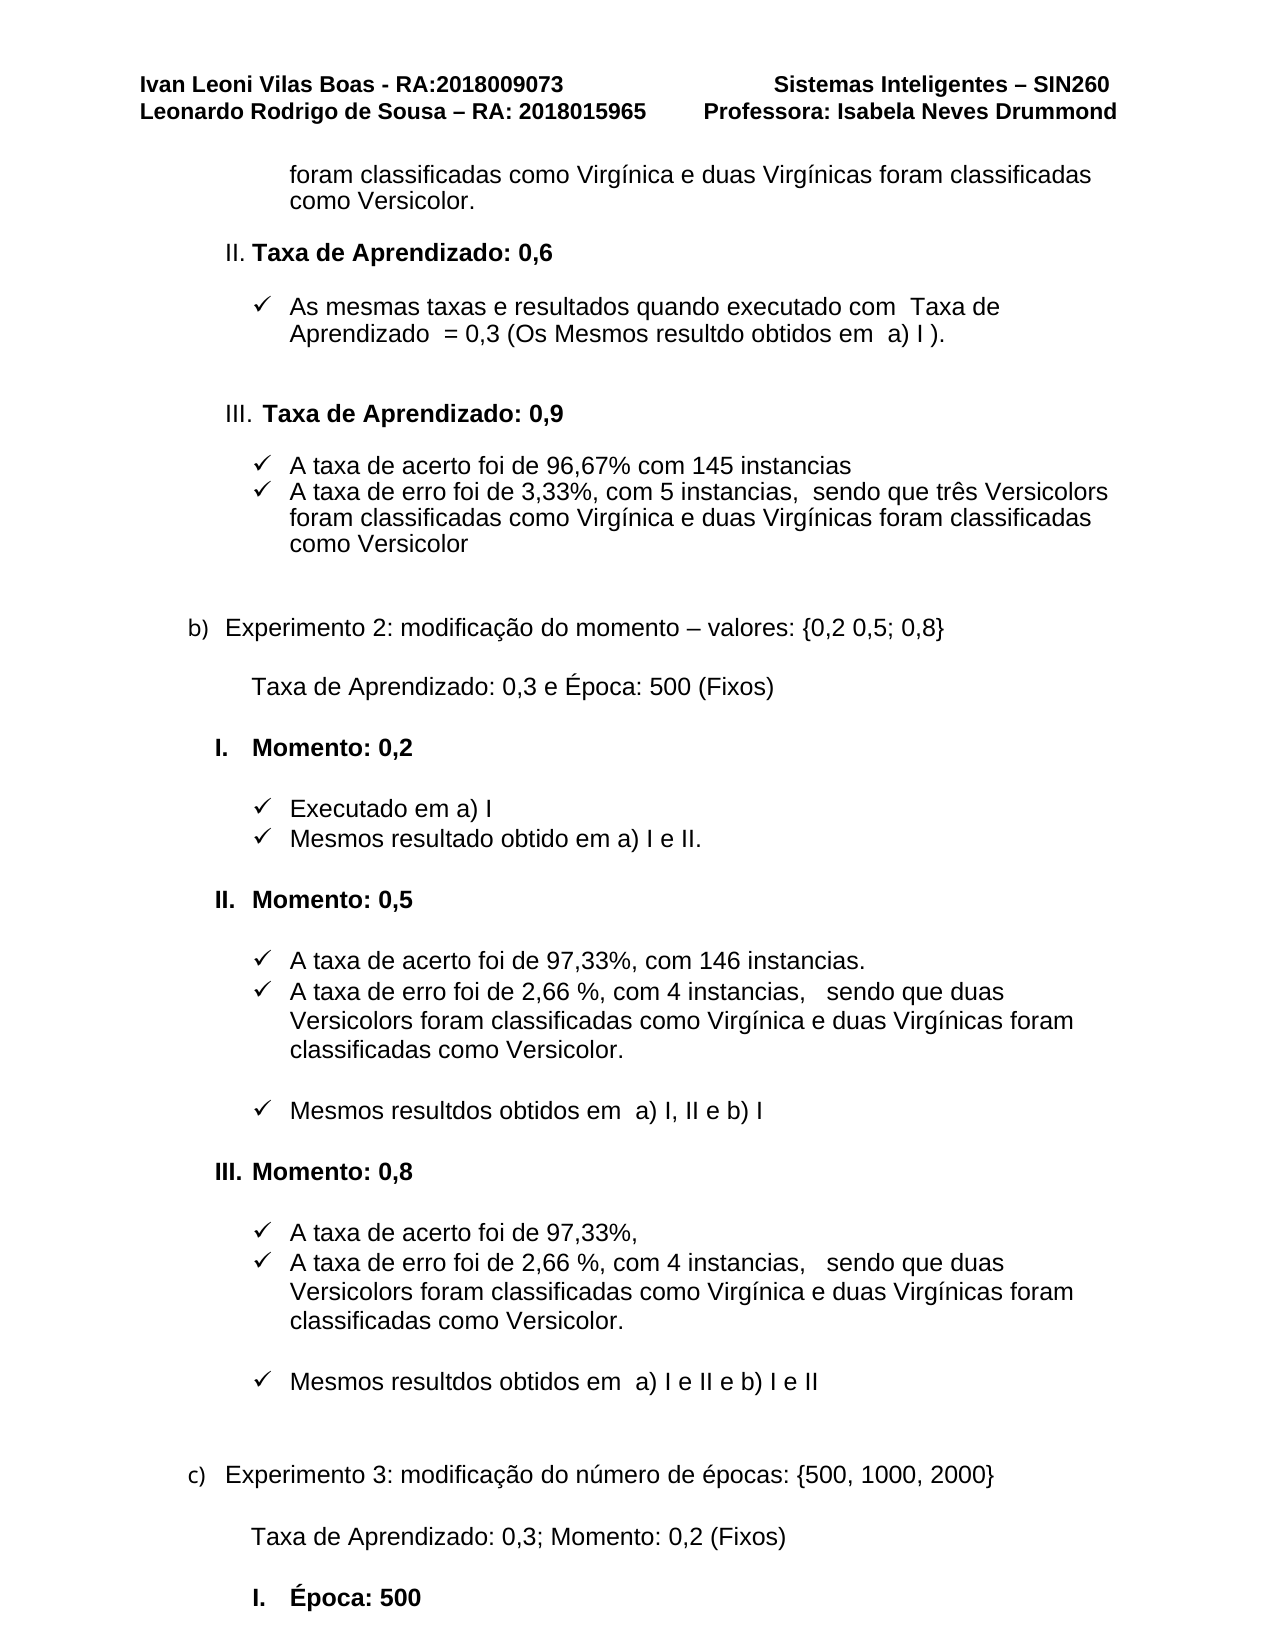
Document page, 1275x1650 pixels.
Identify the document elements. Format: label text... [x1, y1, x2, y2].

list Época: 500 [252, 1583, 1135, 1612]
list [252, 162, 1135, 215]
list A taxa de acerto foi de 96,67% com 145 instancias [252, 454, 1135, 480]
list Taxa de Aprendizado: 0,6 [225, 241, 1135, 267]
list Executado em a) I [252, 793, 1135, 822]
list A taxa de acerto foi de 97,33%, com 146 instancias. [252, 946, 1135, 975]
list Momento: 0,8 [214, 1157, 1135, 1186]
list Mesmos resultado obtido em a) I e II. [252, 824, 1135, 853]
list A taxa de erro foi de 3,33%, com 5 instancias, sendo que três Versicolors foram classificadas como Virgínica e duas Virgínicas foram classificadas como Versicolor [252, 480, 1135, 558]
list Taxa de Aprendizado: 0,9 [225, 401, 1135, 427]
list As mesmas taxas e resultados quando executado com Taxa de Aprendizado = 0,3 (Os Mesmos resultdo obtidos em a) I ). [252, 295, 1135, 347]
list Mesmos resultdos obtidos em a) I e II e b) I e II [252, 1367, 1135, 1396]
list Experimento 2: modificação do momento – valores: {0,2 0,5; 0,8} [187, 612, 1135, 643]
list Momento: 0,2 [214, 732, 1135, 761]
list A taxa de acerto foi de 97,33%, [252, 1218, 1135, 1247]
text Taxa de Aprendizado: 0,3; Momento: 0,2 (Fixos) [251, 1522, 1135, 1551]
list Momento: 0,5 [214, 885, 1135, 914]
list Taxa de Aprendizado: 0,3 e Época: 500 (Fixos) [251, 674, 1135, 700]
list Mesmos resultdos obtidos em a) I, II e b) I [252, 1096, 1135, 1124]
list Experimento 3: modificação do número de épocas: {500, 1000, 2000} [187, 1459, 1135, 1490]
